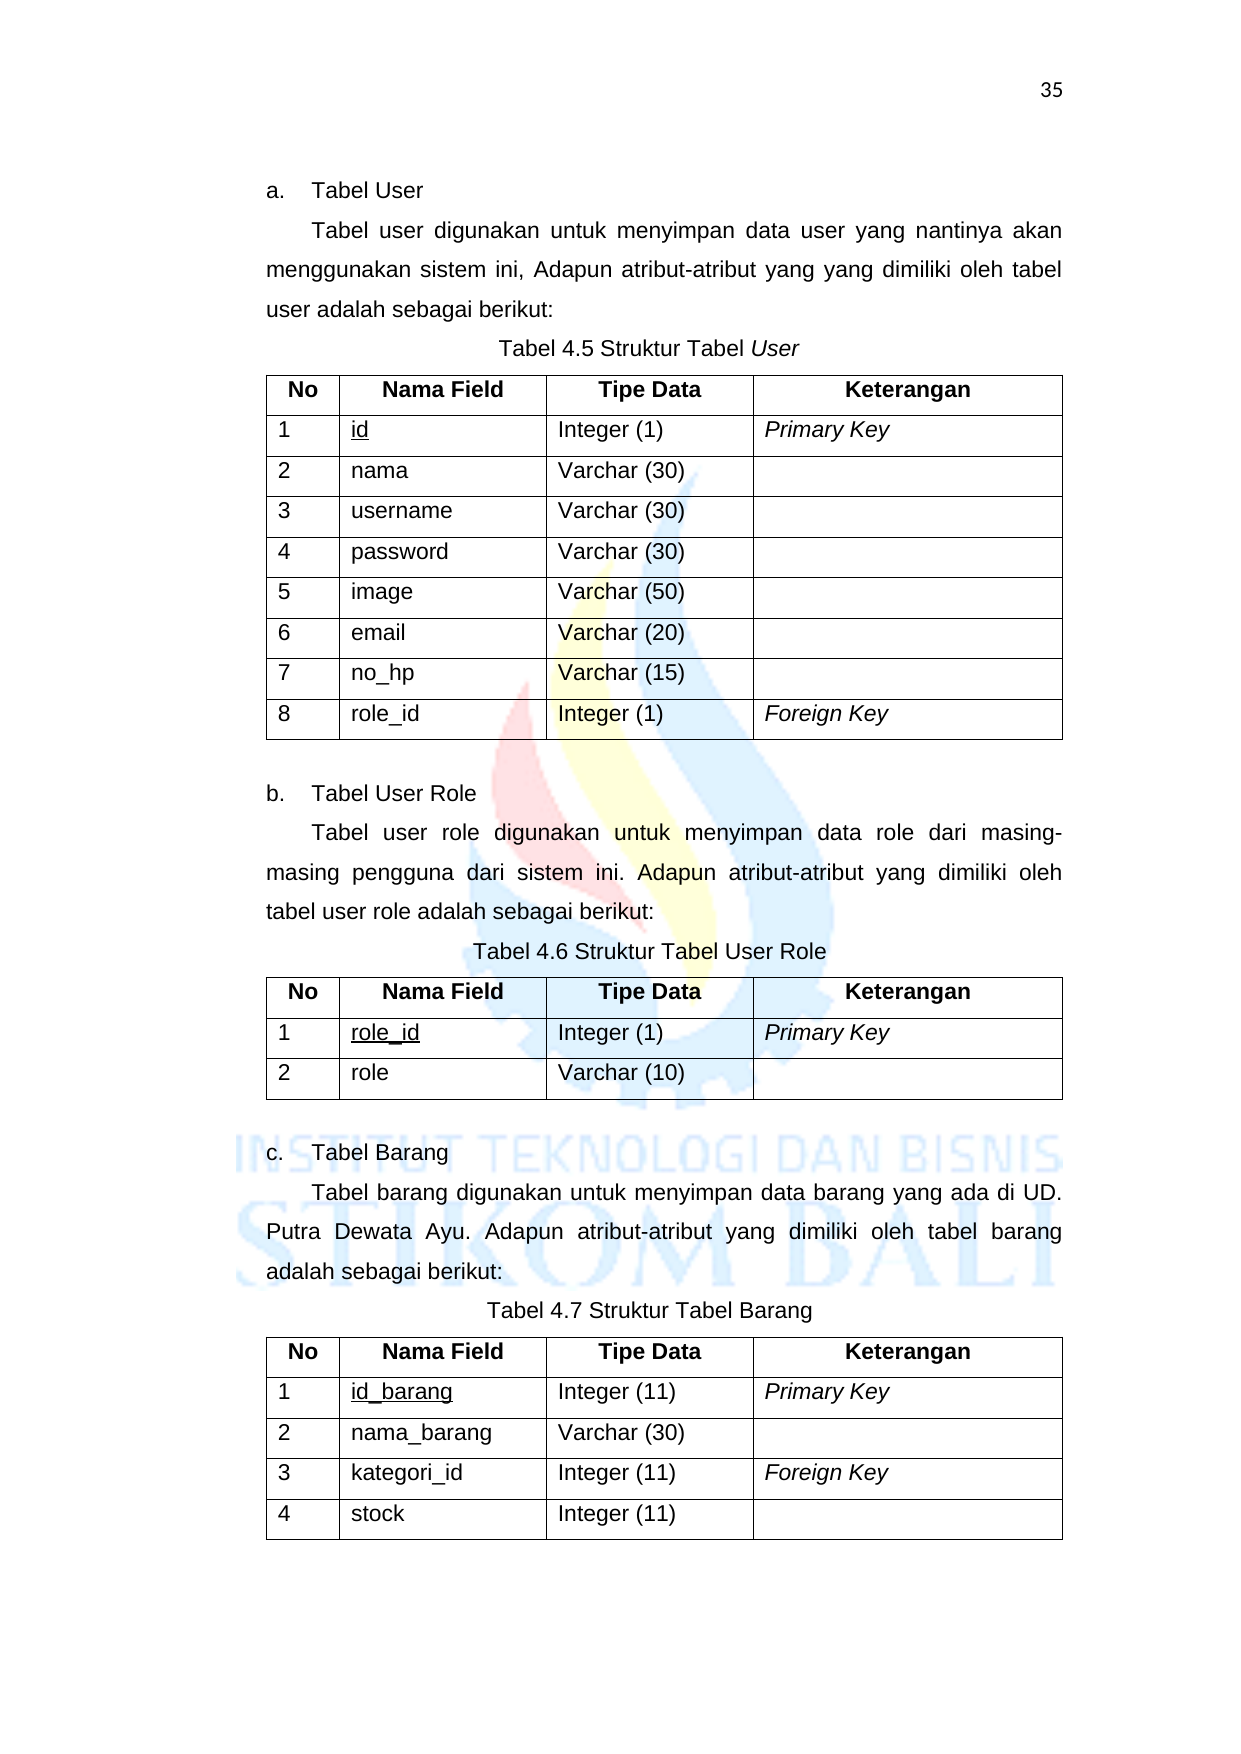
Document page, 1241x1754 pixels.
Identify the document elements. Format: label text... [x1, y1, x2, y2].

table_cell 8 [267, 700, 339, 739]
table_cell 1 [267, 416, 339, 456]
table_cell 3 [267, 497, 339, 537]
text Tabel barang digunakan untuk menyimpan data barang yang ada di UD. Putra Dewata Ayu. Adapun atribut-atribut yang dimiliki oleh tabel barang adalah sebagai berikut: [266, 1179, 1063, 1284]
list Tabel User Role [266, 780, 1063, 806]
table_cell 5 [267, 578, 339, 618]
table_cell Varchar (50) [547, 578, 753, 618]
table_cell nama [340, 457, 546, 496]
table_cell Foreign Key [754, 700, 1062, 739]
table_cell role_id [340, 700, 546, 739]
table_cell 2 [267, 1419, 339, 1458]
table_cell 3 [267, 1459, 339, 1499]
table_cell Varchar (30) [547, 1419, 753, 1458]
table_header Nama Field [340, 376, 546, 415]
table_cell Varchar (30) [547, 457, 753, 496]
table_header Keterangan [754, 978, 1062, 1018]
table_cell 4 [267, 538, 339, 577]
table_cell [754, 538, 1062, 577]
table_cell [754, 578, 1062, 618]
table_cell role_id [340, 1019, 546, 1058]
table_cell 7 [267, 659, 339, 699]
text Tabel user digunakan untuk menyimpan data user yang nantinya akan menggunakan sistem ini, Adapun atribut-atribut yang yang dimiliki oleh tabel user adalah sebagai berikut: [266, 217, 1063, 322]
table_cell Integer (11) [547, 1459, 753, 1499]
table_cell 1 [267, 1019, 339, 1058]
table_header Tipe Data [547, 376, 753, 415]
table_cell Varchar (20) [547, 619, 753, 658]
table_header No [267, 1338, 339, 1377]
table_cell Varchar (30) [547, 538, 753, 577]
table_cell [754, 457, 1062, 496]
table_header Keterangan [754, 1338, 1062, 1377]
table_header Tipe Data [547, 978, 753, 1018]
table_cell Primary Key [754, 1019, 1062, 1058]
table_header Keterangan [754, 376, 1062, 415]
table_cell Varchar (15) [547, 659, 753, 699]
table_cell id_barang [340, 1378, 546, 1418]
table_cell [754, 497, 1062, 537]
table_header Tipe Data [547, 1338, 753, 1377]
table_cell Foreign Key [754, 1459, 1062, 1499]
table_cell Integer (11) [547, 1378, 753, 1418]
table_cell 2 [267, 457, 339, 496]
table_cell Primary Key [754, 416, 1062, 456]
table_cell role [340, 1059, 546, 1099]
table_cell [754, 619, 1062, 658]
table_cell Varchar (10) [547, 1059, 753, 1099]
table_cell password [340, 538, 546, 577]
table_cell nama_barang [340, 1419, 546, 1458]
table_header Nama Field [340, 1338, 546, 1377]
text Tabel 4.5 Struktur Tabel User [236, 335, 1063, 361]
table_cell Integer (11) [547, 1500, 753, 1539]
list Tabel User [266, 177, 1063, 203]
table_cell 6 [267, 619, 339, 658]
table_header Nama Field [340, 978, 546, 1018]
table_cell stock [340, 1500, 546, 1539]
table_cell [754, 659, 1062, 699]
table_cell [754, 1059, 1062, 1099]
list Tabel Barang [266, 1139, 1063, 1166]
table_cell 4 [267, 1500, 339, 1539]
table_cell Integer (1) [547, 1019, 753, 1058]
text Tabel 4.6 Struktur Tabel User Role [236, 938, 1063, 964]
table_cell username [340, 497, 546, 537]
table_cell Primary Key [754, 1378, 1062, 1418]
table_cell image [340, 578, 546, 618]
table_cell Integer (1) [547, 416, 753, 456]
table_cell id [340, 416, 546, 456]
table_cell [754, 1500, 1062, 1539]
table_cell kategori_id [340, 1459, 546, 1499]
table_cell no_hp [340, 659, 546, 699]
table_cell 1 [267, 1378, 339, 1418]
text Tabel user role digunakan untuk menyimpan data role dari masing-masing pengguna dari sistem ini. Adapun atribut-atribut yang dimiliki oleh tabel user role adalah sebagai berikut: [266, 819, 1063, 924]
table_cell email [340, 619, 546, 658]
text Tabel 4.7 Struktur Tabel Barang [236, 1297, 1063, 1323]
table_header No [267, 376, 339, 415]
table_cell Varchar (30) [547, 497, 753, 537]
table_cell [754, 1419, 1062, 1458]
table_header No [267, 978, 339, 1018]
table_cell 2 [267, 1059, 339, 1099]
table_cell Integer (1) [547, 700, 753, 739]
